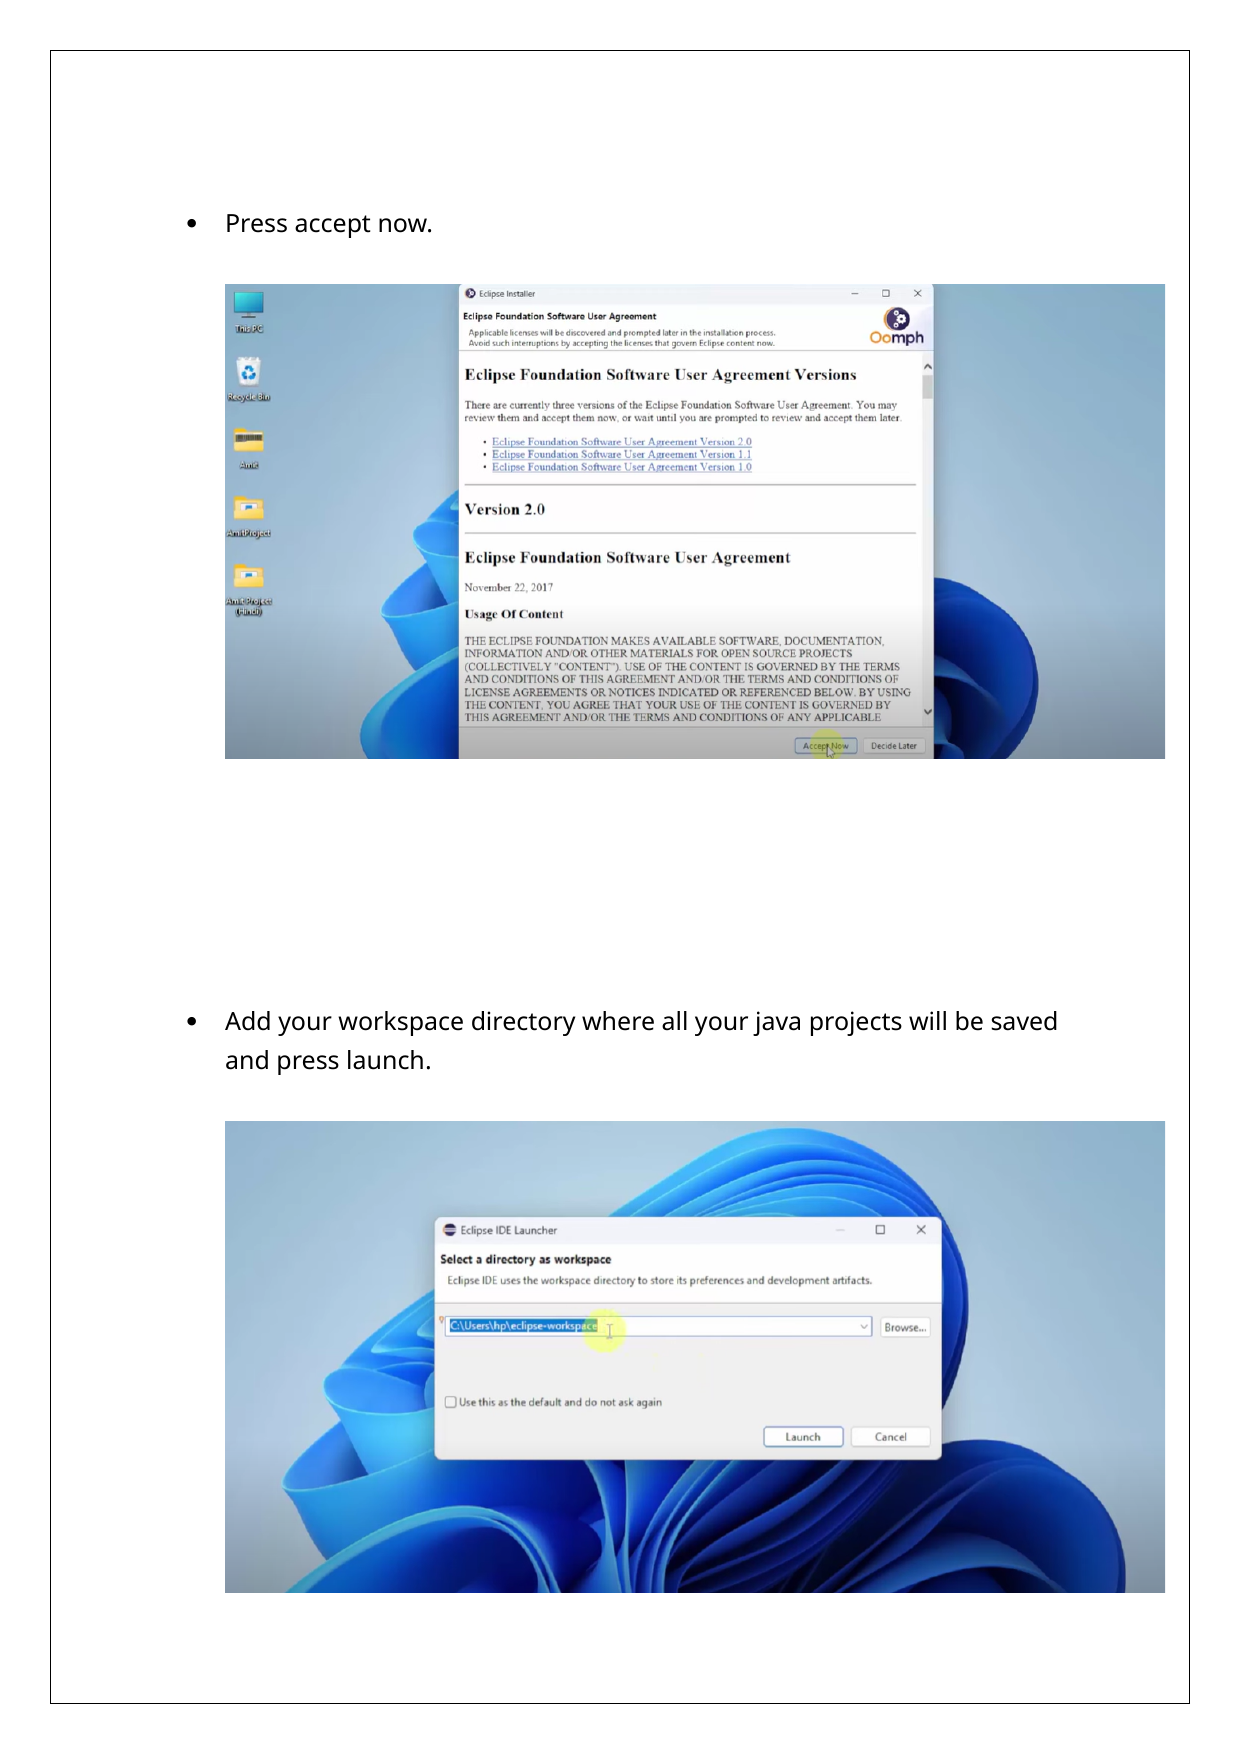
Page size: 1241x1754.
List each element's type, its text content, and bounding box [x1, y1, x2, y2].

picture [225, 284, 1166, 759]
list Add your workspace directory where all your java projects will be saved and press launch. [187, 1004, 1090, 1077]
picture [225, 1121, 1166, 1593]
list Press accept now. [187, 206, 1090, 240]
